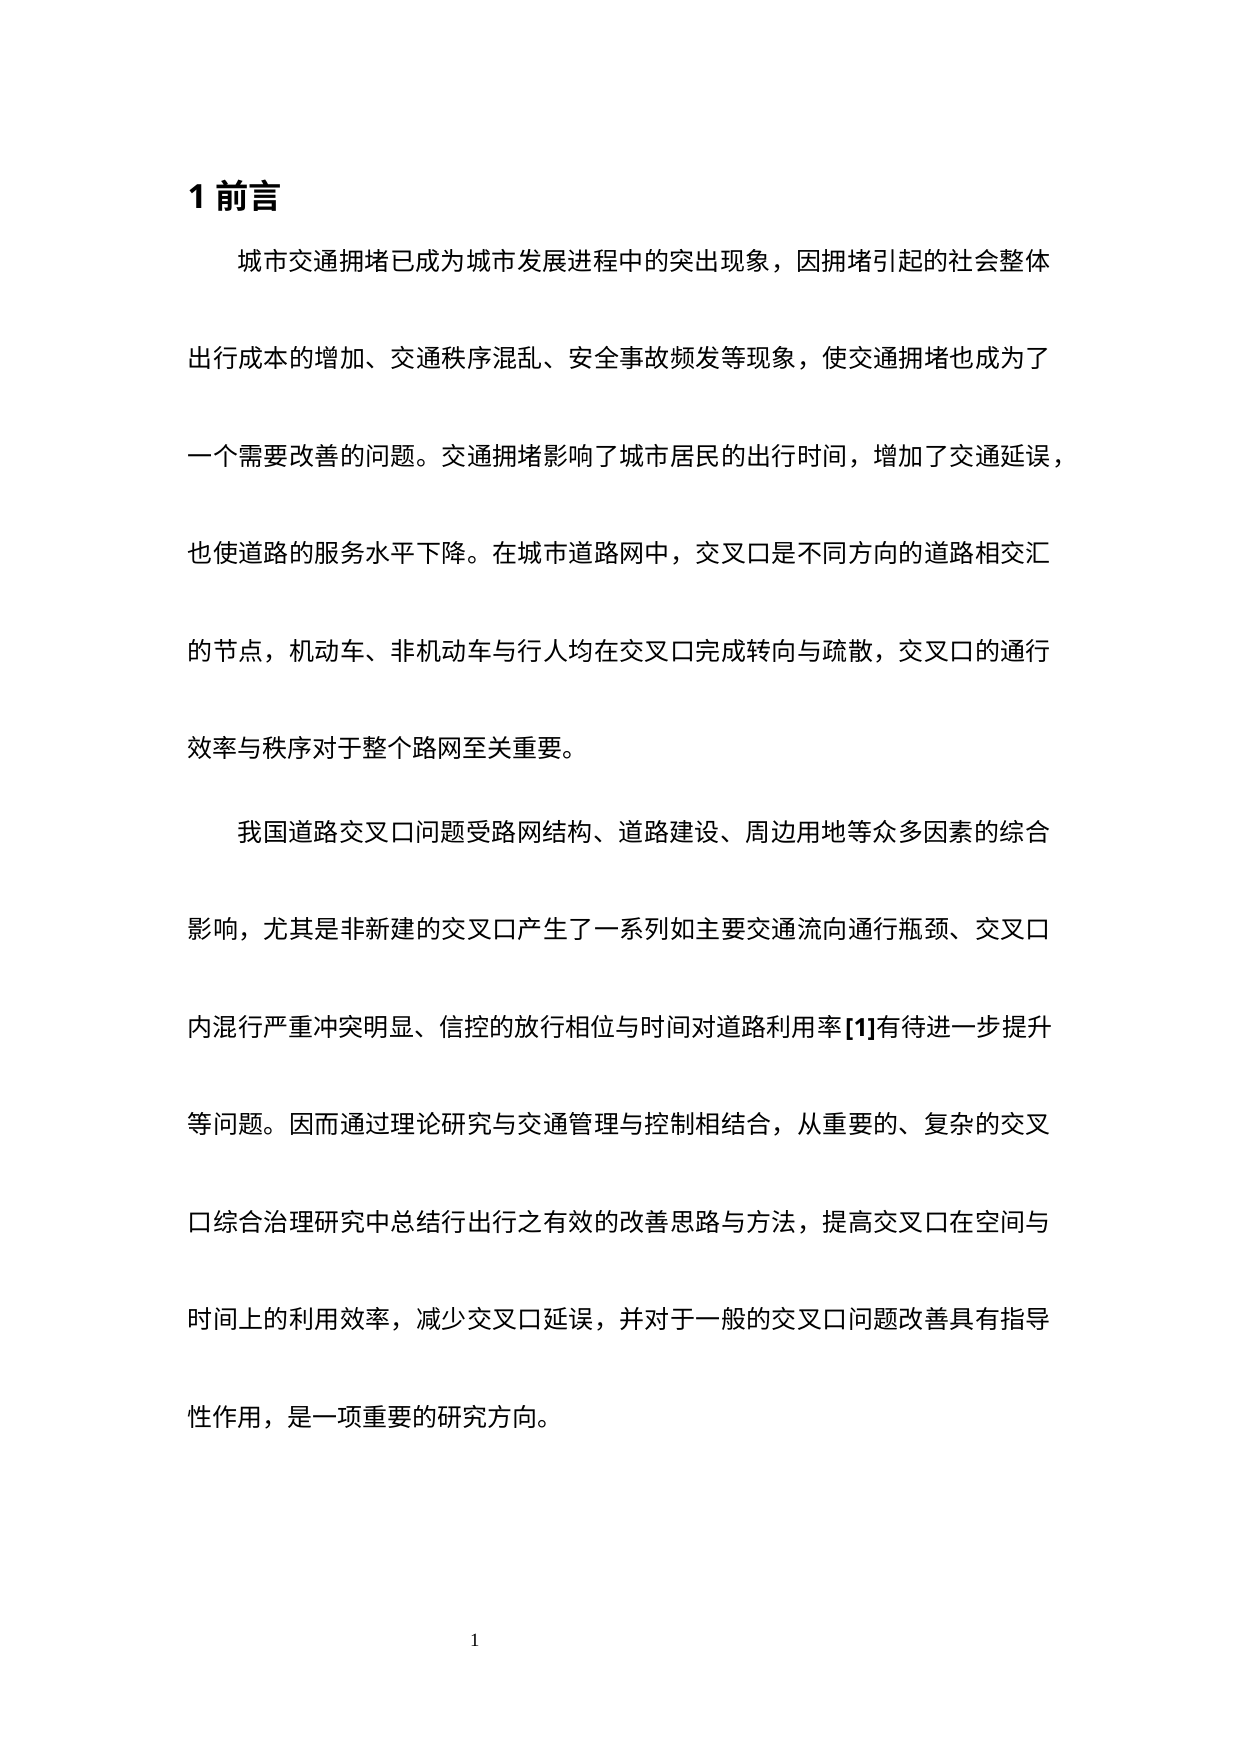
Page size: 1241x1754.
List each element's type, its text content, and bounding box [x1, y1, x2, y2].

text 1 前言 [187, 162, 1053, 227]
text 城市交通拥堵已成为城市发展进程中的突出现象，因拥堵引起的社会整体出行成本的增加、交通秩序混乱、安全事故频发等现象，使交通拥堵也成为了一个需要改善的问题。交通拥堵影响了城市居民的出行时间，增加了交通延误，也使道路的服务水平下降。在城巿道路网中，交叉口是不同方向的道路相交汇的节点，机动车、非机动车与行人均在交叉口完成转向与疏散，交叉口的通行效率与秩序对于整个路网至关重要。 [187, 227, 1053, 779]
text 我国道路交叉口问题受路网结构、道路建设、周边用地等众多因素的综合影响，尤其是非新建的交叉口产生了一系列如主要交通流向通行瓶颈、交叉口内混行严重冲突明显、信控的放行相位与时间对道路利用率[1]有待进一步提升等问题。因而通过理论研究与交通管理与控制相结合，从重要的、复杂的交叉口综合治理研究中总结行出行之有效的改善思路与方法，提高交叉口在空间与时间上的利用效率，减少交叉口延误，并对于一般的交叉口问题改善具有指导性作用，是一项重要的研究方向。 [187, 798, 1053, 1448]
